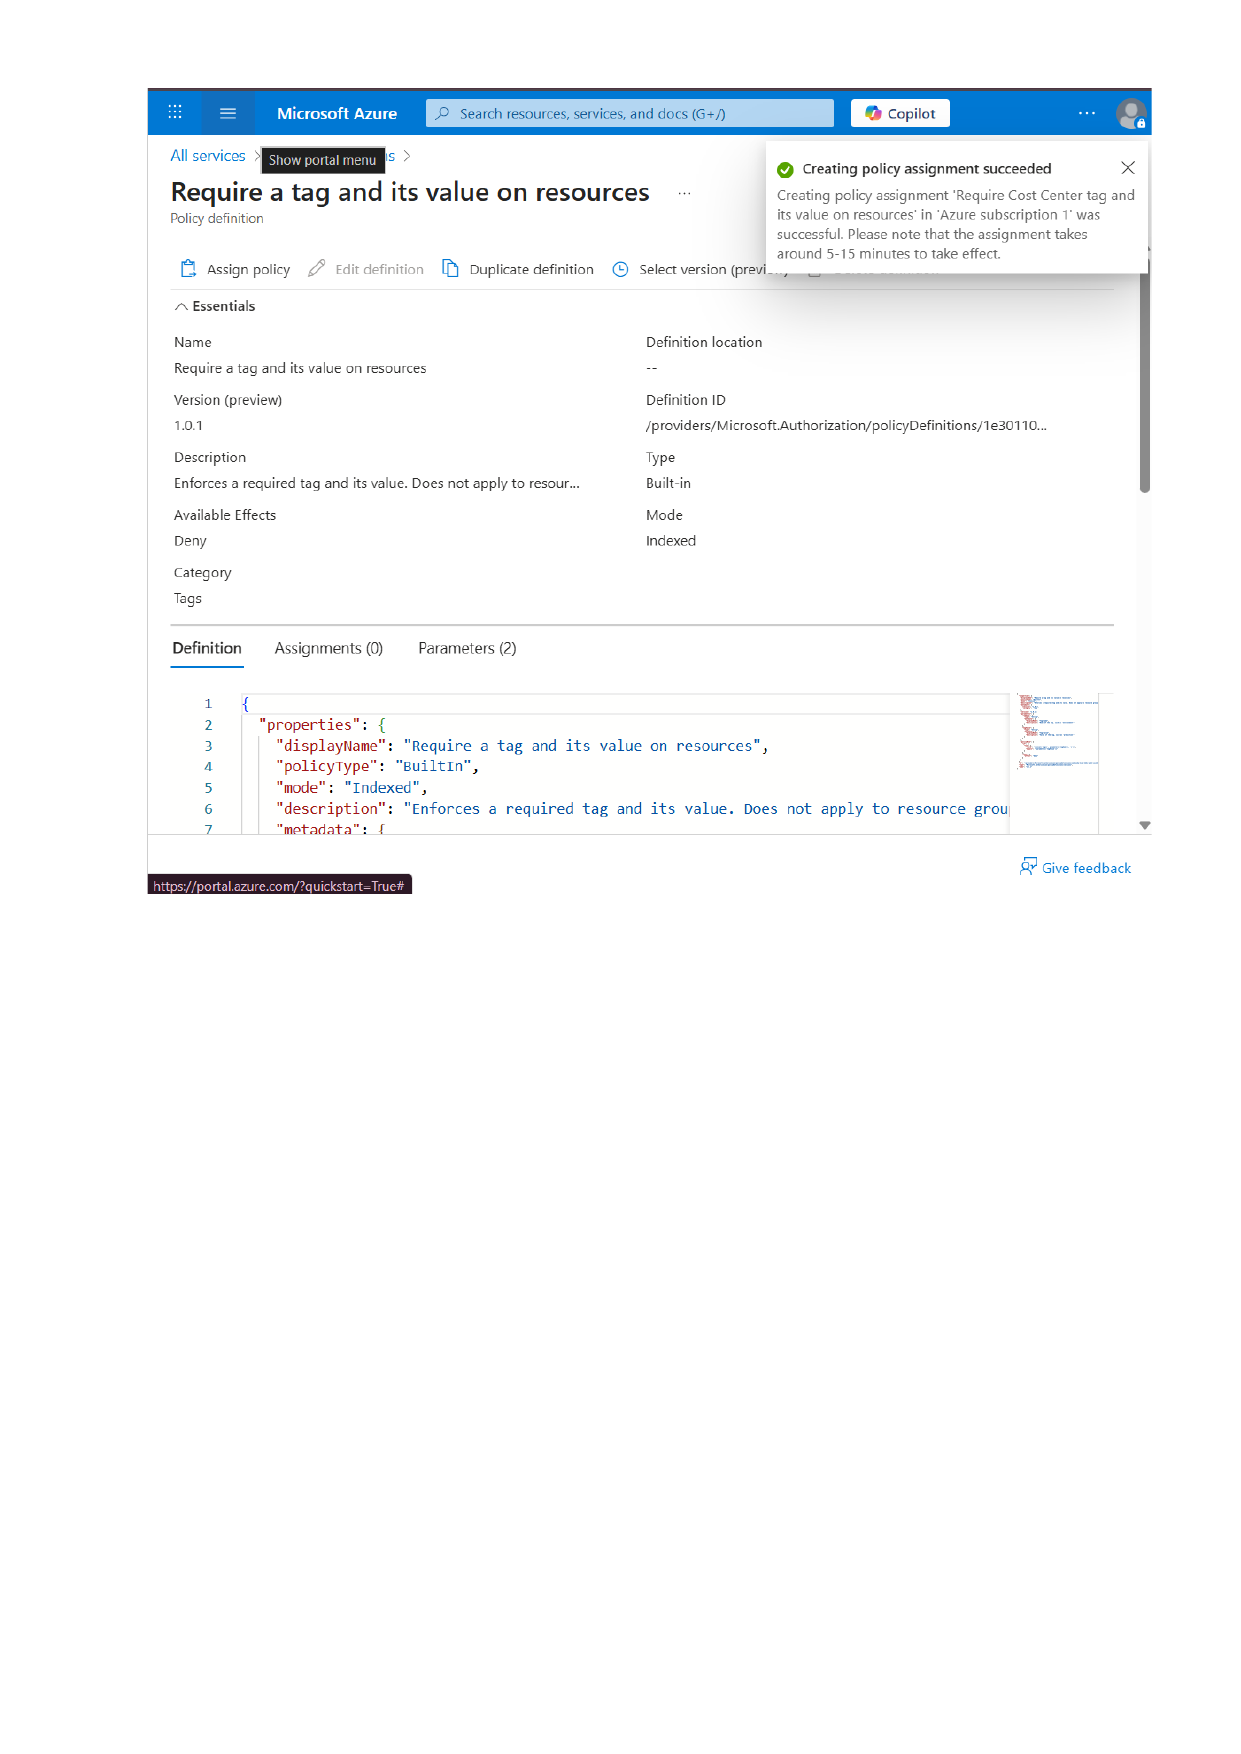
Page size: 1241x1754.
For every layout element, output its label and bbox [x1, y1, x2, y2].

picture [147, 88, 1152, 894]
